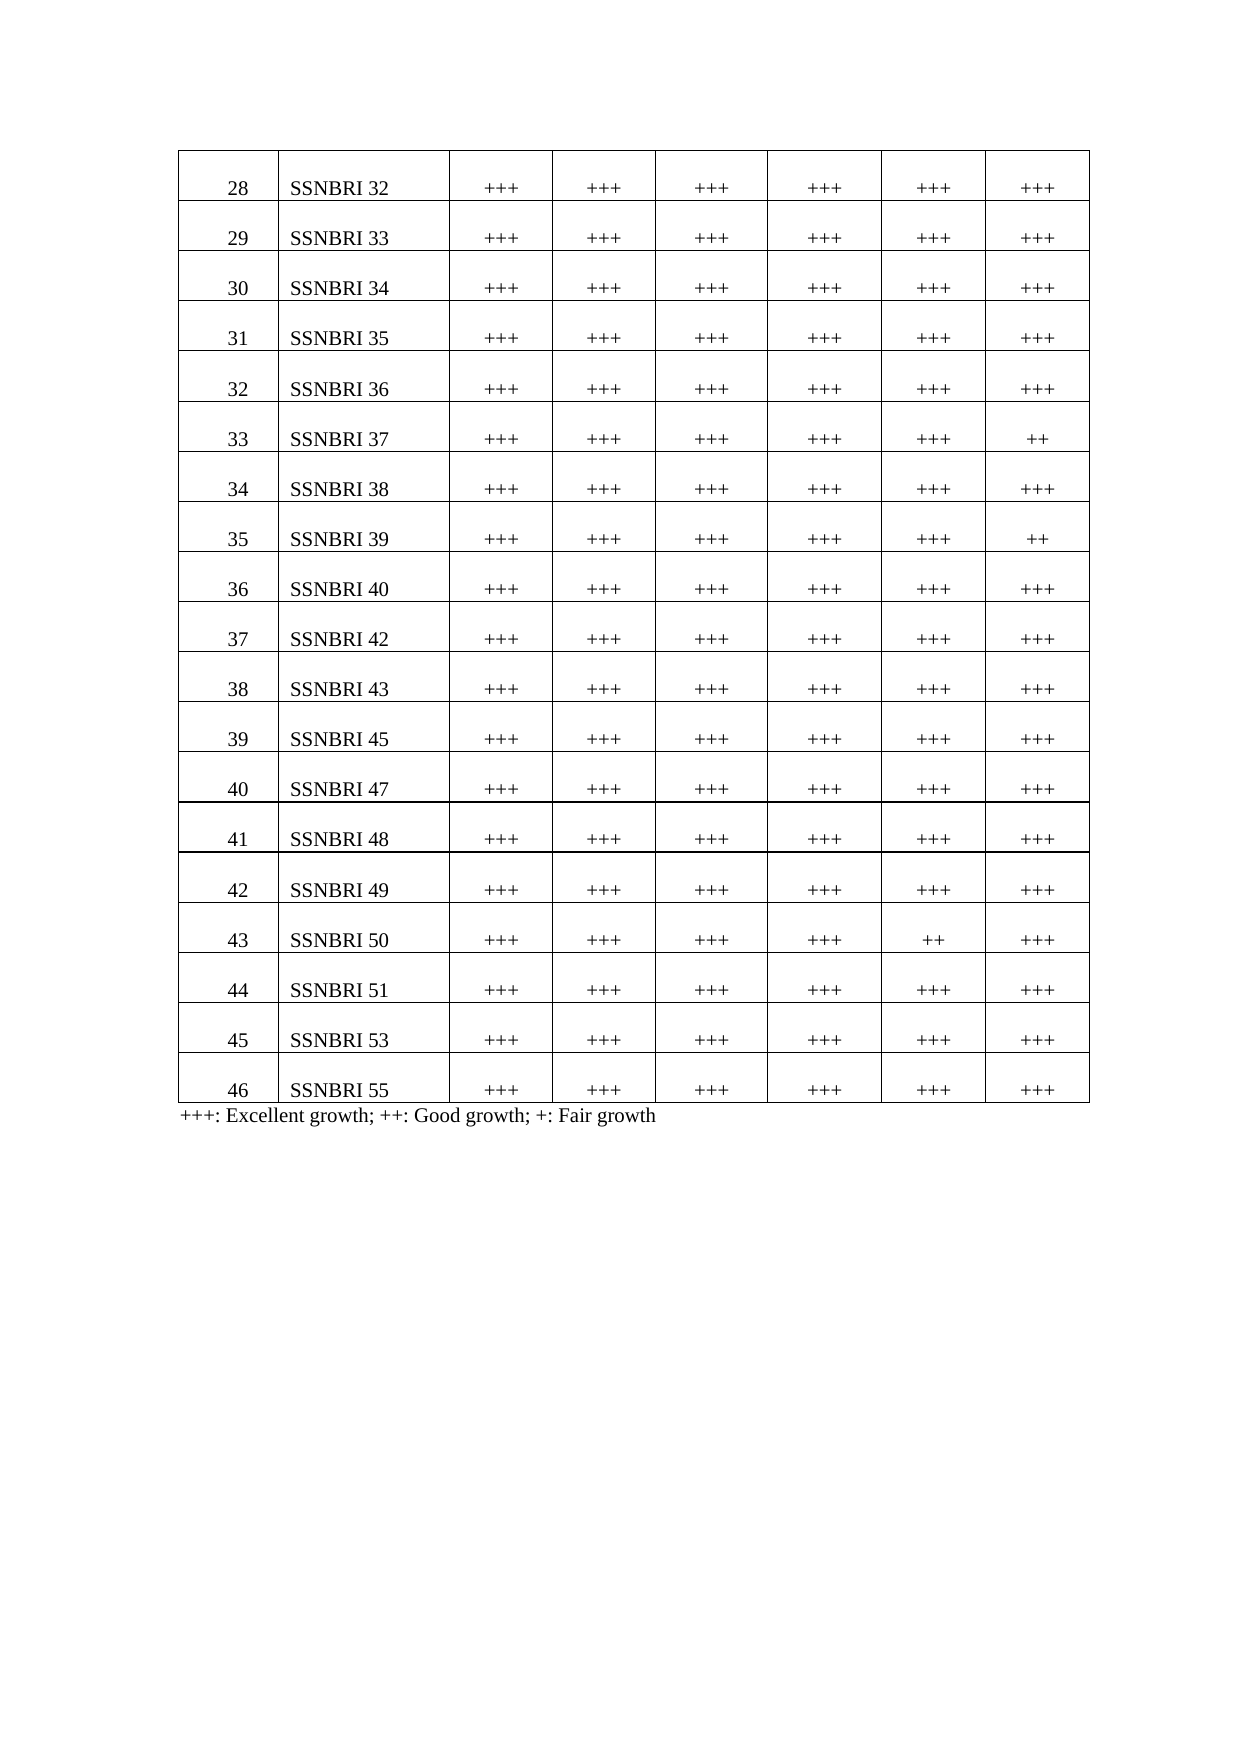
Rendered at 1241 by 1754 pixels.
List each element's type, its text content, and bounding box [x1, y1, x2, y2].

table_cell +++ [986, 201, 1089, 250]
table_cell +++ [553, 151, 655, 200]
table_cell +++ [882, 602, 985, 651]
table_cell +++ [656, 351, 767, 401]
table_cell +++ [986, 1053, 1089, 1102]
table_cell [179, 1003, 278, 1052]
table_cell +++ [768, 1053, 881, 1102]
table_cell +++ [450, 402, 552, 451]
table_cell ++ [986, 402, 1089, 451]
table_cell +++ [553, 953, 655, 1002]
table_cell +++ [553, 351, 655, 401]
table_cell +++ [553, 803, 655, 851]
table_cell +++ [882, 502, 985, 551]
table_cell +++ [656, 702, 767, 751]
table_cell +++ [882, 452, 985, 501]
table_cell +++ [882, 853, 985, 902]
table_cell +++ [450, 251, 552, 300]
table_cell +++ [768, 602, 881, 651]
table_cell +++ [656, 251, 767, 300]
table_cell [179, 602, 278, 651]
table_cell +++ [768, 903, 881, 952]
table_cell +++ [986, 1003, 1089, 1052]
table_cell +++ [986, 552, 1089, 601]
table_cell +++ [450, 953, 552, 1002]
table_cell +++ [450, 903, 552, 952]
table_cell [179, 402, 278, 451]
table_cell +++ [553, 1053, 655, 1102]
table_cell [179, 652, 278, 701]
table_cell +++ [450, 652, 552, 701]
table_cell SSNBRI 33 [279, 201, 449, 250]
table_cell +++ [768, 803, 881, 851]
table_cell +++ [882, 402, 985, 451]
table_cell +++ [450, 702, 552, 751]
table_cell +++ [450, 151, 552, 200]
table_cell +++ [656, 201, 767, 250]
table_cell +++ [986, 752, 1089, 801]
table_cell [179, 251, 278, 300]
table_cell +++ [656, 602, 767, 651]
table_cell SSNBRI 50 [279, 903, 449, 952]
table_cell +++ [450, 1003, 552, 1052]
table_cell +++ [553, 502, 655, 551]
table_cell +++ [768, 953, 881, 1002]
table_cell +++ [656, 552, 767, 601]
table_cell +++ [768, 402, 881, 451]
table_cell [179, 452, 278, 501]
table_cell +++ [450, 1053, 552, 1102]
table_cell +++ [986, 953, 1089, 1002]
table_cell +++ [450, 552, 552, 601]
table_cell SSNBRI 53 [279, 1003, 449, 1052]
table_cell +++ [882, 652, 985, 701]
table_cell +++ [882, 251, 985, 300]
table_cell SSNBRI 49 [279, 853, 449, 902]
table_cell +++ [553, 452, 655, 501]
table_cell +++ [450, 351, 552, 401]
table_cell SSNBRI 37 [279, 402, 449, 451]
table_cell +++ [986, 251, 1089, 300]
table_cell SSNBRI 34 [279, 251, 449, 300]
table_cell +++ [986, 903, 1089, 952]
table_cell +++ [768, 251, 881, 300]
table_cell +++ [553, 201, 655, 250]
table_cell +++ [656, 903, 767, 952]
table_cell +++ [450, 752, 552, 801]
table_cell +++ [882, 1053, 985, 1102]
table_cell SSNBRI 51 [279, 953, 449, 1002]
table_cell +++ [882, 1003, 985, 1052]
table_cell +++ [882, 552, 985, 601]
table_cell [179, 953, 278, 1002]
table_cell +++ [656, 151, 767, 200]
table_cell +++ [986, 351, 1089, 401]
table_cell +++ [553, 602, 655, 651]
table_cell +++ [553, 702, 655, 751]
table_cell +++ [768, 151, 881, 200]
table_cell +++ [553, 402, 655, 451]
table_cell +++ [768, 452, 881, 501]
table_cell ++ [986, 502, 1089, 551]
table_cell +++ [882, 151, 985, 200]
table_cell +++ [450, 301, 552, 350]
table_cell +++ [882, 702, 985, 751]
table_cell +++ [986, 702, 1089, 751]
table_cell [179, 1053, 278, 1102]
table_cell +++ [882, 201, 985, 250]
table_cell +++ [882, 752, 985, 801]
table_cell +++ [768, 1003, 881, 1052]
table_cell +++ [656, 652, 767, 701]
table_cell +++ [553, 853, 655, 902]
table_cell +++ [986, 803, 1089, 851]
table_cell +++ [768, 752, 881, 801]
table_cell +++ [450, 201, 552, 250]
table_cell +++ [553, 251, 655, 300]
table_cell +++ [768, 502, 881, 551]
table_cell +++ [768, 201, 881, 250]
table_cell SSNBRI 32 [279, 151, 449, 200]
table_cell +++ [986, 452, 1089, 501]
table_cell +++ [656, 752, 767, 801]
table_cell +++ [768, 552, 881, 601]
text +++: Excellent growth; ++: Good growth; +: Fair growth [179, 1103, 1090, 1127]
table_cell +++ [768, 351, 881, 401]
table_cell SSNBRI 38 [279, 452, 449, 501]
table_cell [179, 201, 278, 250]
table_cell [179, 552, 278, 601]
table_cell +++ [882, 803, 985, 851]
table_cell +++ [553, 301, 655, 350]
table_cell +++ [768, 652, 881, 701]
table_cell [179, 752, 278, 801]
table_cell [179, 803, 278, 851]
table_cell +++ [450, 452, 552, 501]
table_cell SSNBRI 55 [279, 1053, 449, 1102]
table_cell +++ [768, 702, 881, 751]
table_cell SSNBRI 42 [279, 602, 449, 651]
table_cell [179, 151, 278, 200]
table_cell SSNBRI 43 [279, 652, 449, 701]
table_cell +++ [450, 502, 552, 551]
table_cell +++ [656, 1003, 767, 1052]
table_cell +++ [450, 803, 552, 851]
table_cell [179, 502, 278, 551]
table_cell SSNBRI 47 [279, 752, 449, 801]
table_cell +++ [656, 502, 767, 551]
table_cell [179, 853, 278, 902]
table_cell +++ [553, 903, 655, 952]
table_cell SSNBRI 39 [279, 502, 449, 551]
table_cell [179, 351, 278, 401]
table_cell +++ [768, 301, 881, 350]
table_cell SSNBRI 45 [279, 702, 449, 751]
table_cell +++ [986, 853, 1089, 902]
table_cell +++ [553, 552, 655, 601]
table_cell +++ [656, 452, 767, 501]
table_cell [179, 702, 278, 751]
table_cell +++ [986, 602, 1089, 651]
table_cell +++ [986, 151, 1089, 200]
table_cell +++ [553, 652, 655, 701]
table_cell [179, 301, 278, 350]
table_cell +++ [882, 351, 985, 401]
table_cell +++ [656, 803, 767, 851]
table_cell SSNBRI 40 [279, 552, 449, 601]
table_cell +++ [450, 602, 552, 651]
table_cell +++ [986, 652, 1089, 701]
table_cell +++ [656, 301, 767, 350]
table_cell +++ [553, 1003, 655, 1052]
table_cell +++ [656, 853, 767, 902]
table_cell +++ [450, 853, 552, 902]
table_cell +++ [656, 953, 767, 1002]
table_cell +++ [882, 301, 985, 350]
table_cell SSNBRI 48 [279, 803, 449, 851]
table_cell [179, 903, 278, 952]
table_cell +++ [553, 752, 655, 801]
table_cell SSNBRI 35 [279, 301, 449, 350]
table_cell +++ [882, 953, 985, 1002]
table_cell +++ [768, 853, 881, 902]
table_cell ++ [882, 903, 985, 952]
table_cell +++ [986, 301, 1089, 350]
table_cell SSNBRI 36 [279, 351, 449, 401]
table_cell +++ [656, 402, 767, 451]
table_cell +++ [656, 1053, 767, 1102]
